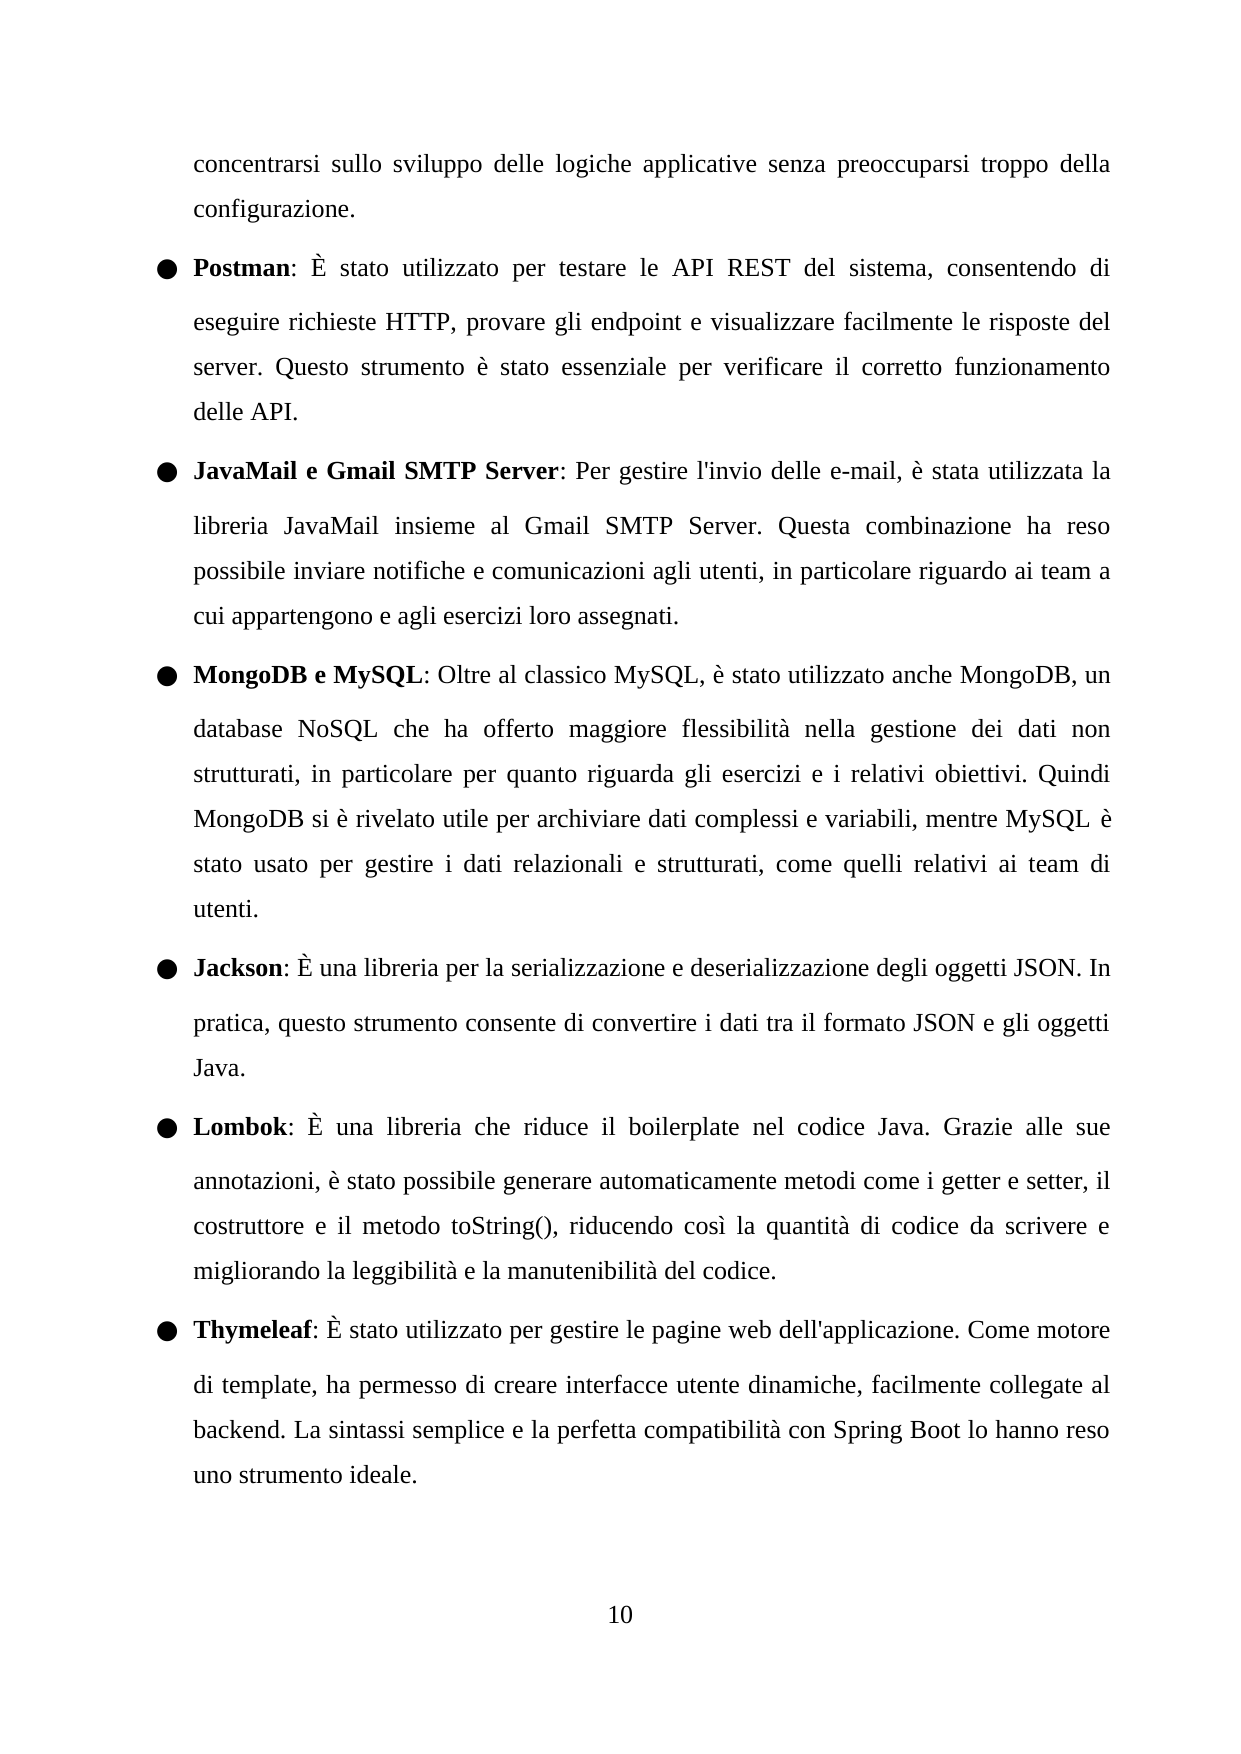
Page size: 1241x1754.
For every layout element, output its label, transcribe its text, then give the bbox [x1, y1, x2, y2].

list Jackson: È una libreria per la serializzazione e deserializzazione degli oggetti JSON. In pratica, questo strumento consente di convertire i dati tra il formato JSON e gli oggetti Java. [156, 938, 1112, 1082]
list JavaMail e Gmail SMTP Server: Per gestire l'invio delle e-mail, è stata utilizzata la libreria JavaMail insieme al Gmail SMTP Server. Questa combinazione ha reso possibile inviare notifiche e comunicazioni agli utenti, in particolare riguardo ai team a cui appartengono e agli esercizi loro assegnati. [156, 441, 1112, 630]
list Postman: È stato utilizzato per testare le API REST del sistema, consentendo di eseguire richieste HTTP, provare gli endpoint e visualizzare facilmente le risposte del server. Questo strumento è stato essenziale per verificare il corretto funzionamento delle API. [156, 238, 1112, 426]
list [156, 148, 1112, 223]
list MongoDB e MySQL: Oltre al classico MySQL, è stato utilizzato anche MongoDB, un database NoSQL che ha offerto maggiore flessibilità nella gestione dei dati non strutturati, in particolare per quanto riguarda gli esercizi e i relativi obiettivi. Quindi MongoDB si è rivelato utile per archiviare dati complessi e variabili, mentre MySQL è stato usato per gestire i dati relazionali e strutturati, come quelli relativi ai team di utenti. [156, 645, 1112, 923]
list Thymeleaf: È stato utilizzato per gestire le pagine web dell'applicazione. Come motore di template, ha permesso di creare interfacce utente dinamiche, facilmente collegate al backend. La sintassi semplice e la perfetta compatibilità con Spring Boot lo hanno reso uno strumento ideale. [156, 1300, 1112, 1489]
list Lombok: È una libreria che riduce il boilerplate nel codice Java. Grazie alle sue annotazioni, è stato possibile generare automaticamente metodi come i getter e setter, il costruttore e il metodo toString(), riducendo così la quantità di codice da scrivere e migliorando la leggibilità e la manutenibilità del codice. [156, 1097, 1112, 1285]
